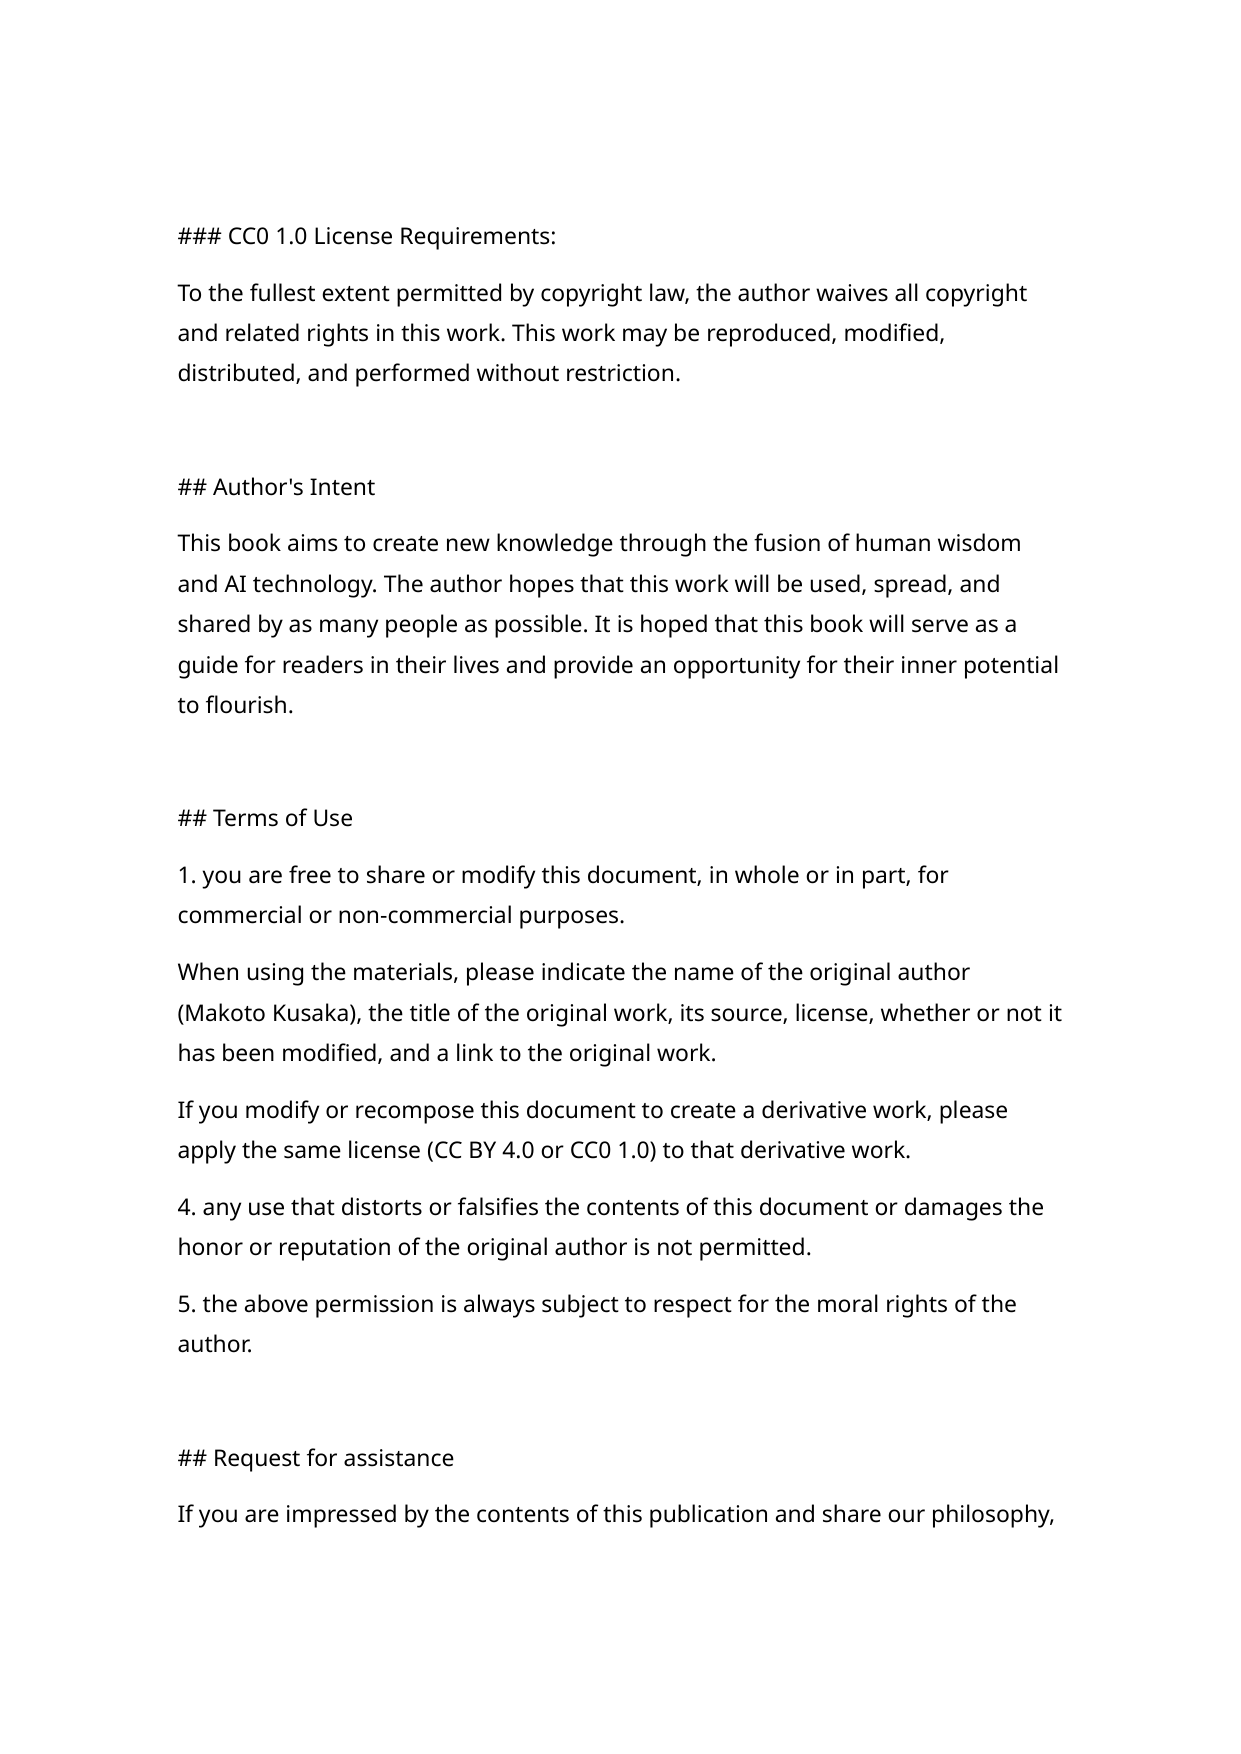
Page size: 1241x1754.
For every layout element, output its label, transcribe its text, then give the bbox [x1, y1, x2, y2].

text 1. you are free to share or modify this document, in whole or in part, for commercial or non-commercial purposes. [177, 856, 1063, 934]
text ## Author's Intent [177, 468, 1063, 505]
text When using the materials, please indicate the name of the original author (Makoto Kusaka), the title of the original work, its source, license, whether or not it has been modified, and a link to the original work. [177, 953, 1063, 1071]
text This book aims to create new knowledge through the fusion of human wisdom and AI technology. The author hopes that this work will be used, spread, and shared by as many people as possible. It is hoped that this book will serve as a guide for readers in their lives and provide an opportunity for their inner potential to flourish. [177, 524, 1063, 723]
text ## Request for assistance [177, 1438, 1063, 1476]
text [177, 1495, 1063, 1533]
text 5. the above permission is always subject to respect for the moral rights of the author. [177, 1285, 1063, 1363]
text ### CC0 1.0 License Requirements: [177, 217, 1063, 254]
text 4. any use that distorts or falsifies the contents of this document or damages the honor or reputation of the original author is not permitted. [177, 1188, 1063, 1266]
text If you modify or recompose this document to create a derivative work, please apply the same license (CC BY 4.0 or CC0 1.0) to that derivative work. [177, 1091, 1063, 1168]
text To the fullest extent permitted by copyright law, the author waives all copyright and related rights in this work. This work may be reproduced, modified, distributed, and performed without restriction. [177, 273, 1063, 392]
text ## Terms of Use [177, 799, 1063, 837]
